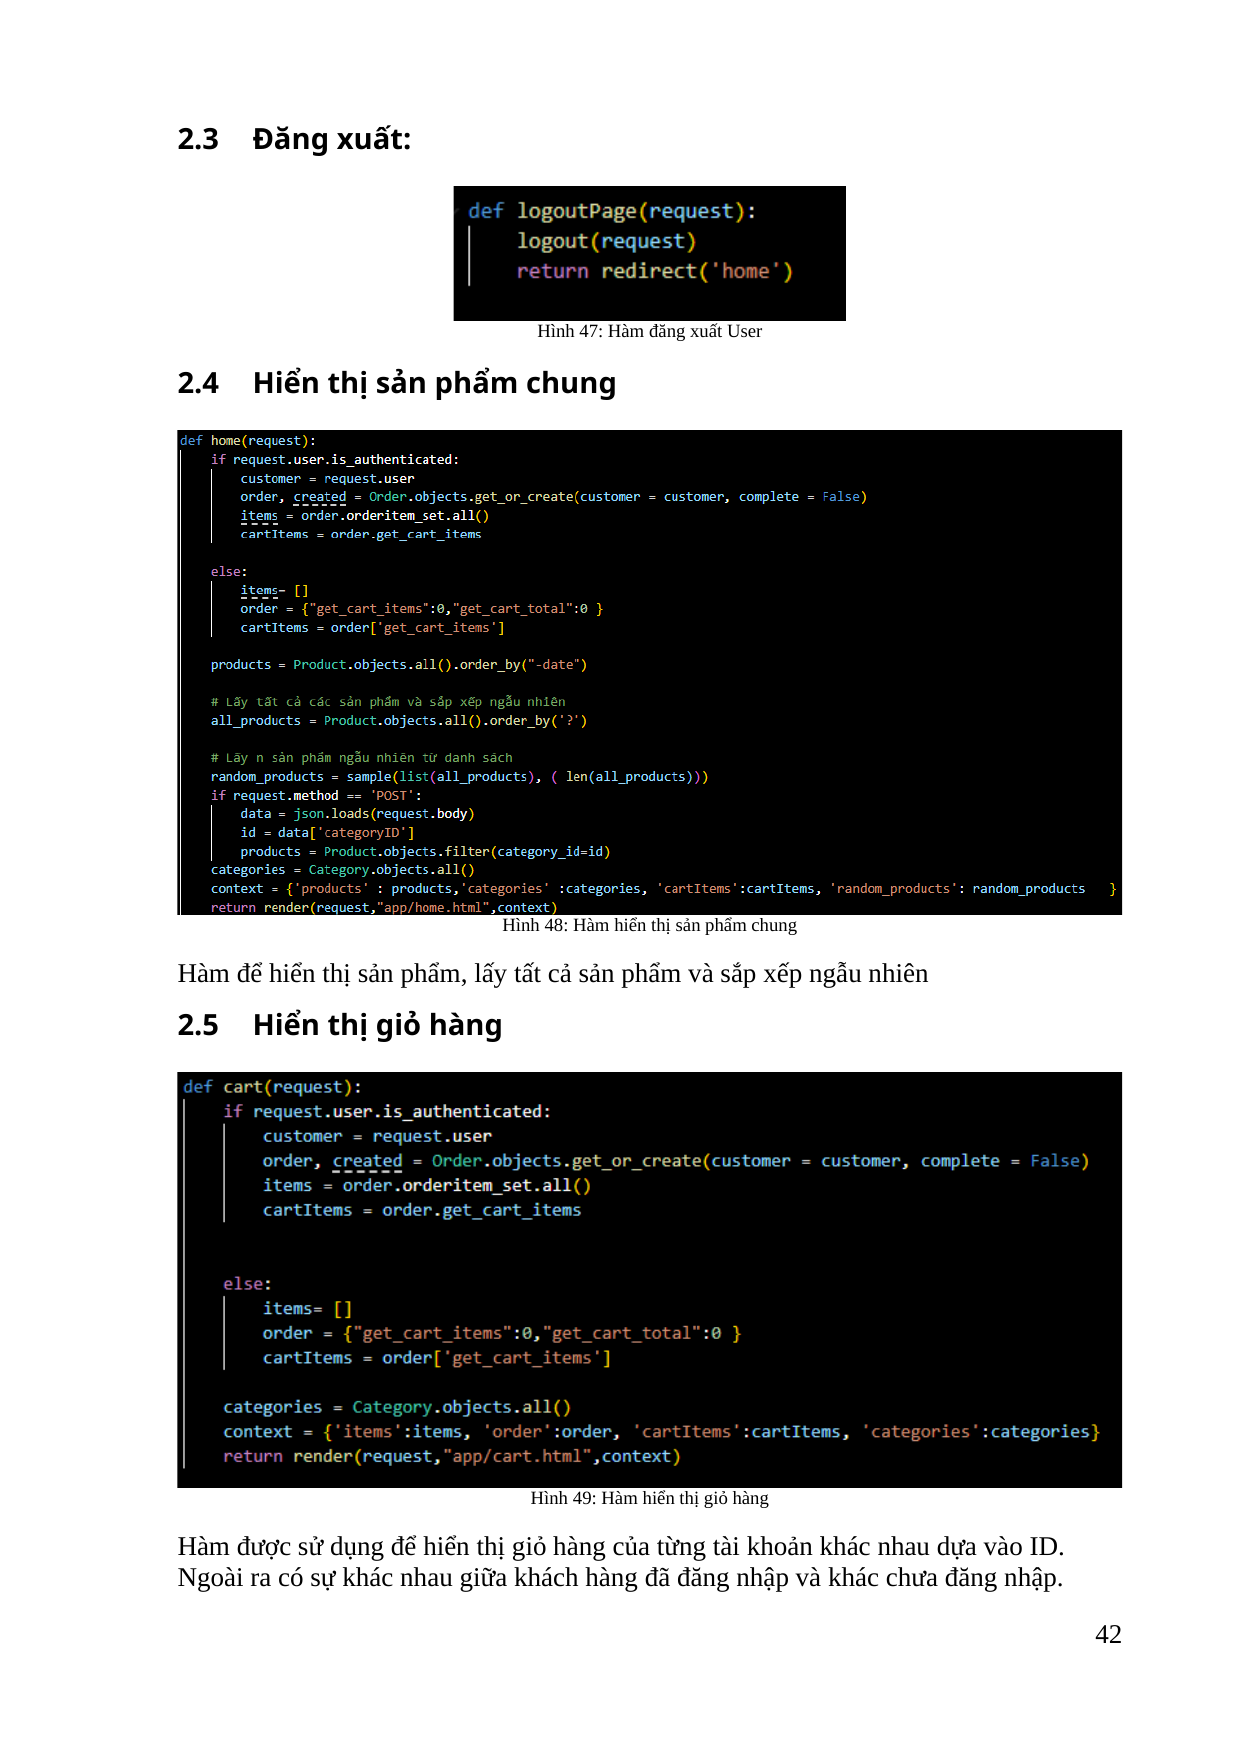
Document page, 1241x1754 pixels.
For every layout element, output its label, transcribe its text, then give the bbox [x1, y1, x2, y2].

picture [453, 186, 846, 321]
subtitle Hiển thị sản phẩm chung [177, 363, 1122, 402]
picture [177, 1072, 1123, 1488]
picture [177, 430, 1123, 915]
subtitle Đăng xuất: [177, 118, 1122, 158]
text Hàm được sử dụng để hiển thị giỏ hàng của từng tài khoản khác nhau dựa vào ID. Ngoài ra có sự khác nhau giữa khách hàng đã đăng nhập và khác chưa đăng nhập. [177, 1529, 1122, 1592]
text Hàm để hiển thị sản phẩm, lấy tất cả sản phẩm và sắp xếp ngẫu nhiên [177, 957, 1122, 988]
subtitle Hiển thị giỏ hàng [177, 1004, 1122, 1044]
